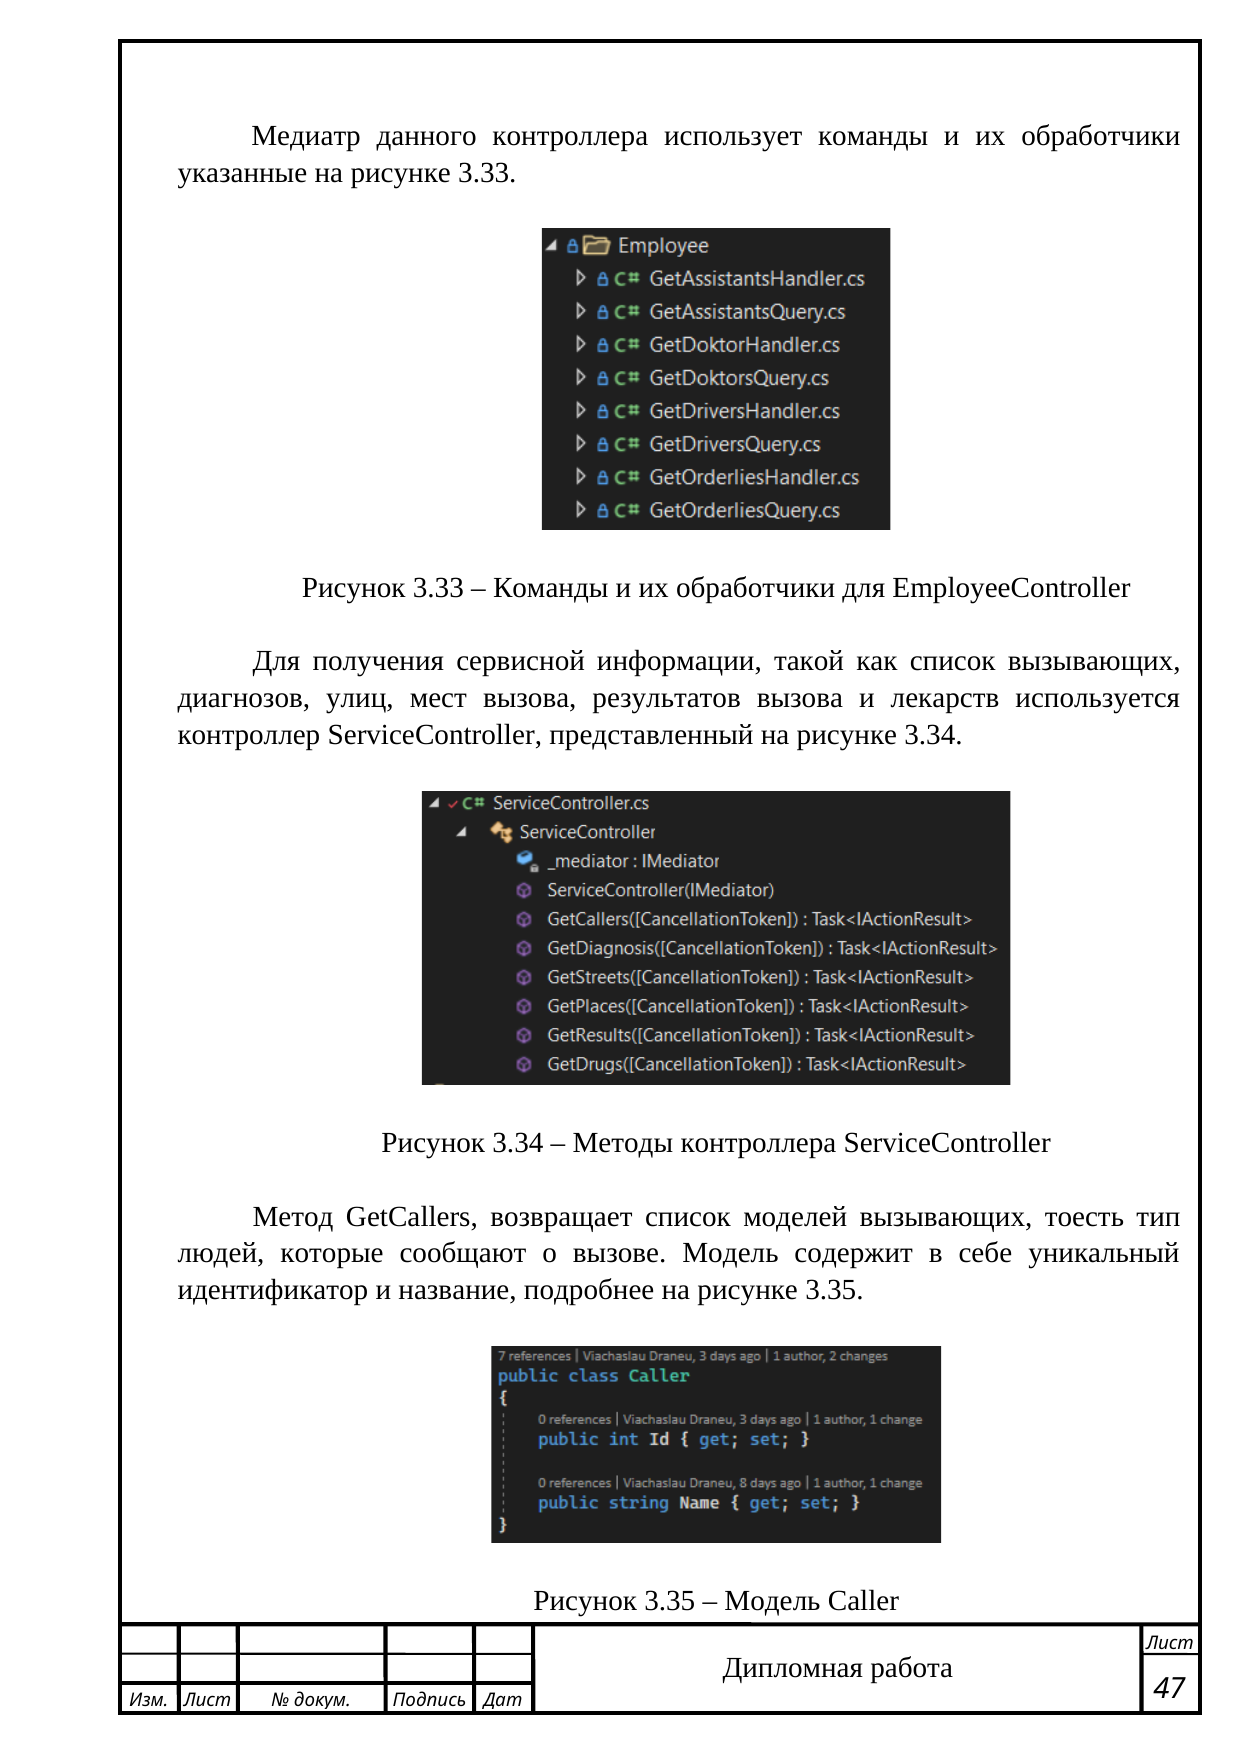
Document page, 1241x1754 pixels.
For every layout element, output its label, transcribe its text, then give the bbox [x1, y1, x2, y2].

picture [541, 228, 891, 530]
picture [421, 791, 1011, 1085]
picture [491, 1346, 942, 1543]
text Рисунок 3.33 – Команды и их обработчики для EmployeeController [177, 570, 1181, 603]
text Рисунок 3.34 – Методы контроллера ServiceController [177, 1125, 1181, 1158]
text Медиатр данного контроллера использует команды и их обработчики указанные на рисунке 3.33. [177, 118, 1181, 188]
text Для получения сервисной информации, такой как список вызывающих, диагнозов, улиц, мест вызова, результатов вызова и лекарств используется контроллер ServiceController, представленный на рисунке 3.34. [177, 643, 1181, 751]
text Рисунок 3.35 – Модель Caller [177, 1583, 1181, 1617]
text Метод GetCallers, возвращает список моделей вызывающих, тоесть тип людей, которые сообщают о вызове. Модель содержит в себе уникальный идентификатор и название, подробнее на рисунке 3.35. [177, 1199, 1181, 1306]
